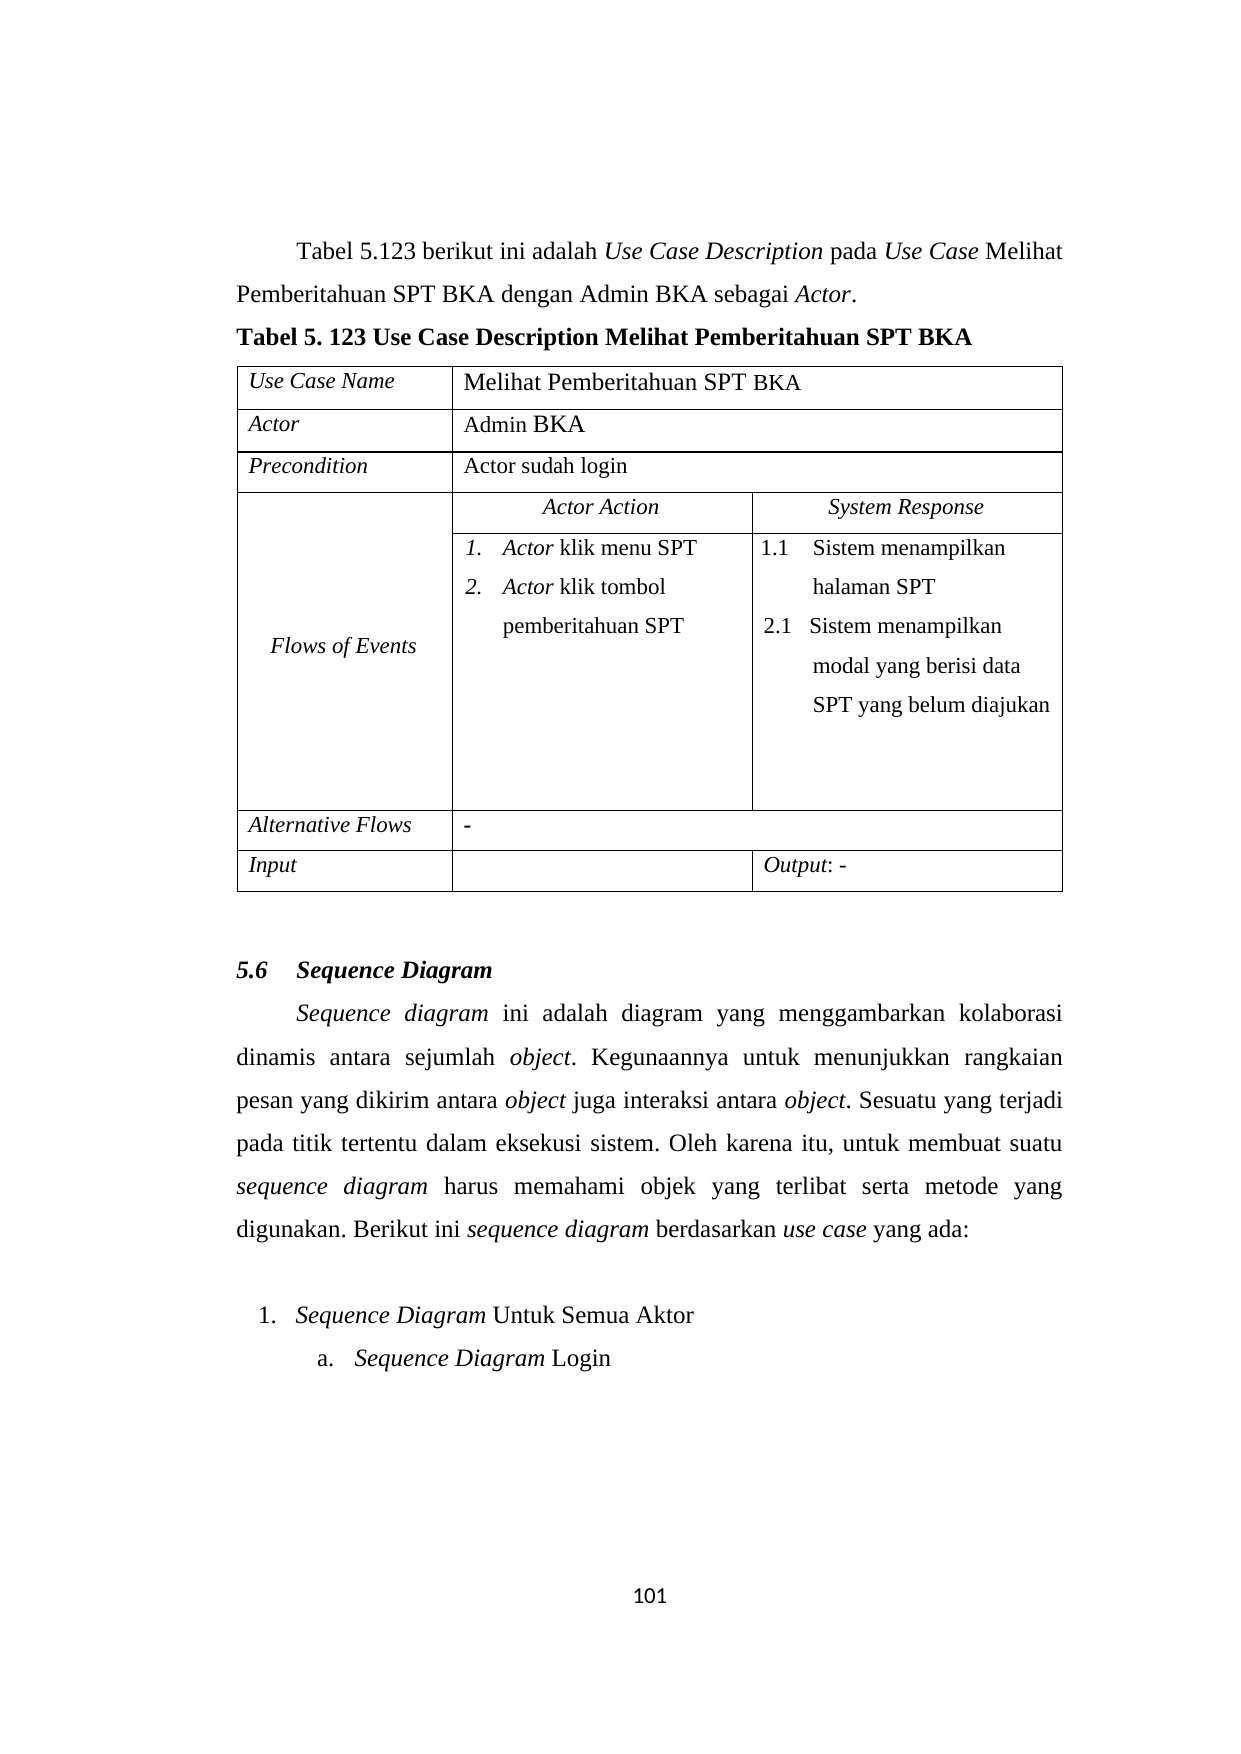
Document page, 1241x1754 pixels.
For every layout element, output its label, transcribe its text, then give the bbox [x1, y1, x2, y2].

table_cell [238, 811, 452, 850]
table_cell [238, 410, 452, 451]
text Tabel 5. 123 Use Case Description Melihat Pemberitahuan SPT BKA [236, 322, 1063, 351]
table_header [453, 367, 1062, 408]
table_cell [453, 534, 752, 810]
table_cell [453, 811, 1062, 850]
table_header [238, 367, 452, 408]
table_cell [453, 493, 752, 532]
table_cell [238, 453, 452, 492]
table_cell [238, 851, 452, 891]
text Tabel 5.123 berikut ini adalah Use Case Description pada Use Case Melihat Pemberitahuan SPT BKA dengan Admin BKA sebagai Actor. [236, 236, 1063, 308]
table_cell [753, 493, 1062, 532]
list Sequence Diagram Untuk Semua Aktor [258, 1300, 1063, 1329]
text Sequence diagram ini adalah diagram yang menggambarkan kolaborasi dinamis antara sejumlah object. Kegunaannya untuk menunjukkan rangkaian pesan yang dikirim antara object juga interaksi antara object. Sesuatu yang terjadi pada titik tertentu dalam eksekusi sistem. Oleh karena itu, untuk membuat suatu sequence diagram harus memahami objek yang terlibat serta metode yang digunakan. Berikut ini sequence diagram berdasarkan use case yang ada: [236, 998, 1063, 1243]
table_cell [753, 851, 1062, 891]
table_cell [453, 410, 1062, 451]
subtitle Sequence Diagram [236, 955, 1063, 984]
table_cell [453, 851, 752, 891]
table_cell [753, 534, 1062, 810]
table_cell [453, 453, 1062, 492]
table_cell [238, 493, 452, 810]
list Sequence Diagram Login [317, 1343, 1063, 1372]
